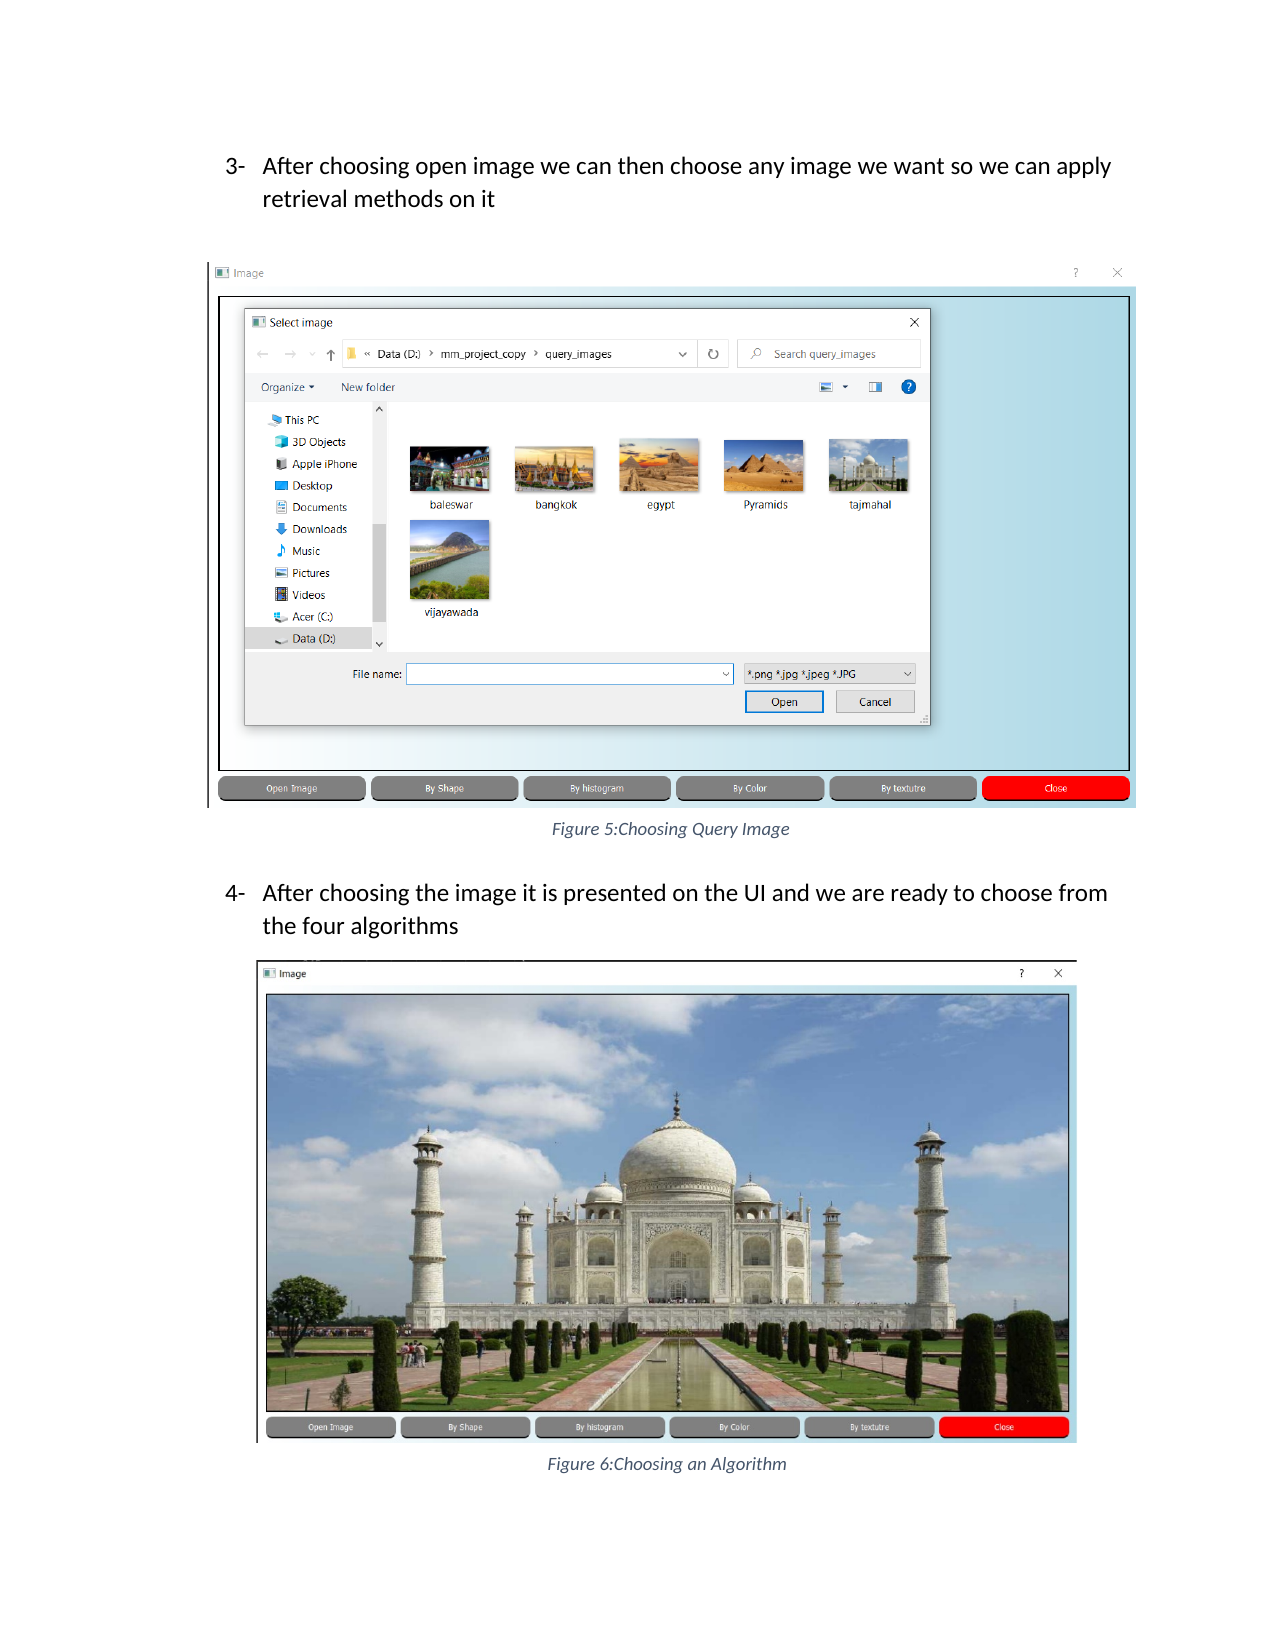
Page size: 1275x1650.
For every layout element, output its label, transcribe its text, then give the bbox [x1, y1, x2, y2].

picture [207, 262, 1136, 808]
list After choosing open image we can then choose any image we want so we can apply retrieval methods on it [225, 150, 1125, 213]
list After choosing the image it is presented on the UI and we are ready to choose from the four algorithms [225, 877, 1125, 941]
picture [256, 960, 1080, 1443]
